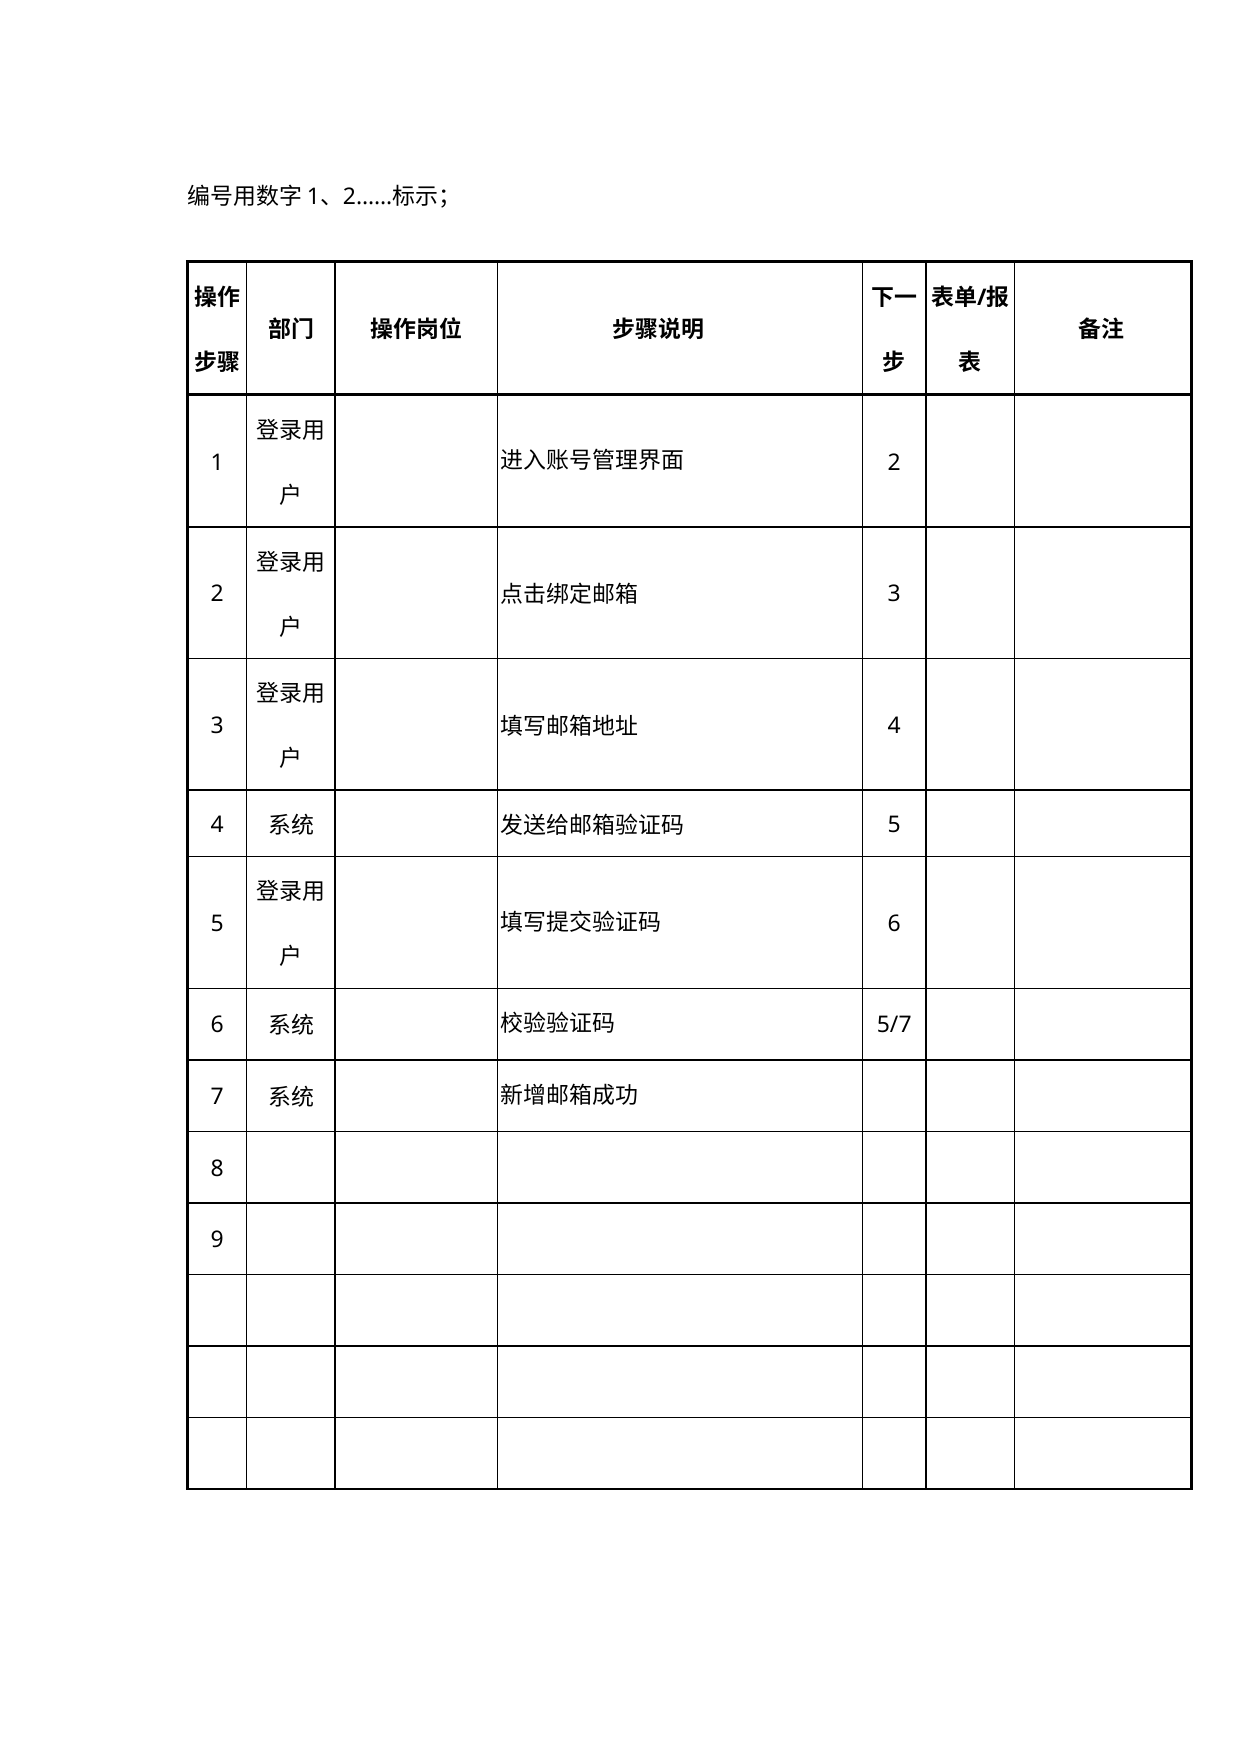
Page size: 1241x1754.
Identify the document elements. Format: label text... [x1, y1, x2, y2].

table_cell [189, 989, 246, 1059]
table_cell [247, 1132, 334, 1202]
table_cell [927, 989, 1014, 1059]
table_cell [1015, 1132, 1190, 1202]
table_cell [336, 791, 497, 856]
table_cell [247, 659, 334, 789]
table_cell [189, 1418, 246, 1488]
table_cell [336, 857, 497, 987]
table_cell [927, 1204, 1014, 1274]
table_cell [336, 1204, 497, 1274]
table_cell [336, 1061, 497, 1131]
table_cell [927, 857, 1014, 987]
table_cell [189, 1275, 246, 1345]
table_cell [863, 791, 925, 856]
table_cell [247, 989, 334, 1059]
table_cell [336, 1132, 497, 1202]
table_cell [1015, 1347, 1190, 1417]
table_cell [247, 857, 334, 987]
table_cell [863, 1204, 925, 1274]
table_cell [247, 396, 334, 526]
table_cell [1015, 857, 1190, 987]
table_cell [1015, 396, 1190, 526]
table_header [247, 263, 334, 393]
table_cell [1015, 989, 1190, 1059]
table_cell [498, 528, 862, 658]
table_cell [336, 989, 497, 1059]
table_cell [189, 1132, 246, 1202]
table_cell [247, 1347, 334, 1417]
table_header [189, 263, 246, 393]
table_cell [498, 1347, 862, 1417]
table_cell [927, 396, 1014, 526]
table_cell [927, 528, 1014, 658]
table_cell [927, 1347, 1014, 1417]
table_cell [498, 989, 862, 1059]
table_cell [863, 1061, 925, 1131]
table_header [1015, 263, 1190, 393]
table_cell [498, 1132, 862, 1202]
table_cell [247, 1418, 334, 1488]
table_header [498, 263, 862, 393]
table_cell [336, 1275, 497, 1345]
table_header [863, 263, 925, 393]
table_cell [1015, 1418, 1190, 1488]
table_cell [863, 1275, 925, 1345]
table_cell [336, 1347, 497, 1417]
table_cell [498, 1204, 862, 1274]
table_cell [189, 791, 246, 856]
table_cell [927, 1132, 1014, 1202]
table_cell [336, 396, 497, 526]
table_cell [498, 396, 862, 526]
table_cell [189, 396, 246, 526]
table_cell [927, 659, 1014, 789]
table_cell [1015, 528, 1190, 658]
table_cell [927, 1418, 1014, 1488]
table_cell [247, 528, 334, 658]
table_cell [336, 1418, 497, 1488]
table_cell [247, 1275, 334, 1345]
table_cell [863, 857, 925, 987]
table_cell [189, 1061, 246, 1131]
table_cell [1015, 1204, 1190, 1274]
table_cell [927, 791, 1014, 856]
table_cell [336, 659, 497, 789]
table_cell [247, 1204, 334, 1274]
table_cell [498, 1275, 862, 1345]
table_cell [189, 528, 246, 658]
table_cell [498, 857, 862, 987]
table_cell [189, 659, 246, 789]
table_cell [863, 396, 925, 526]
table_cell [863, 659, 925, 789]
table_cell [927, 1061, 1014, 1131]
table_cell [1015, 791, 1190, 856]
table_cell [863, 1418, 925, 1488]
text 编号用数字1、2……标示； [187, 162, 1053, 227]
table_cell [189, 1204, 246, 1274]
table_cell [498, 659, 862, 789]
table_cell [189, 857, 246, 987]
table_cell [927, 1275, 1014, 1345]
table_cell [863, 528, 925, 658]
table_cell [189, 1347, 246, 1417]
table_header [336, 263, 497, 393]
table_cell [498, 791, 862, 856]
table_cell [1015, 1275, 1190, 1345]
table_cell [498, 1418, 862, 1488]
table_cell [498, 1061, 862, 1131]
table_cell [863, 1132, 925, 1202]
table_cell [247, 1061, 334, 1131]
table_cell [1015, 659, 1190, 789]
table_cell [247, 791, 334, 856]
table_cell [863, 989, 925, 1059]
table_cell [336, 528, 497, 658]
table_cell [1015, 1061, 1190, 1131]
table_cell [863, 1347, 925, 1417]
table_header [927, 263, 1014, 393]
